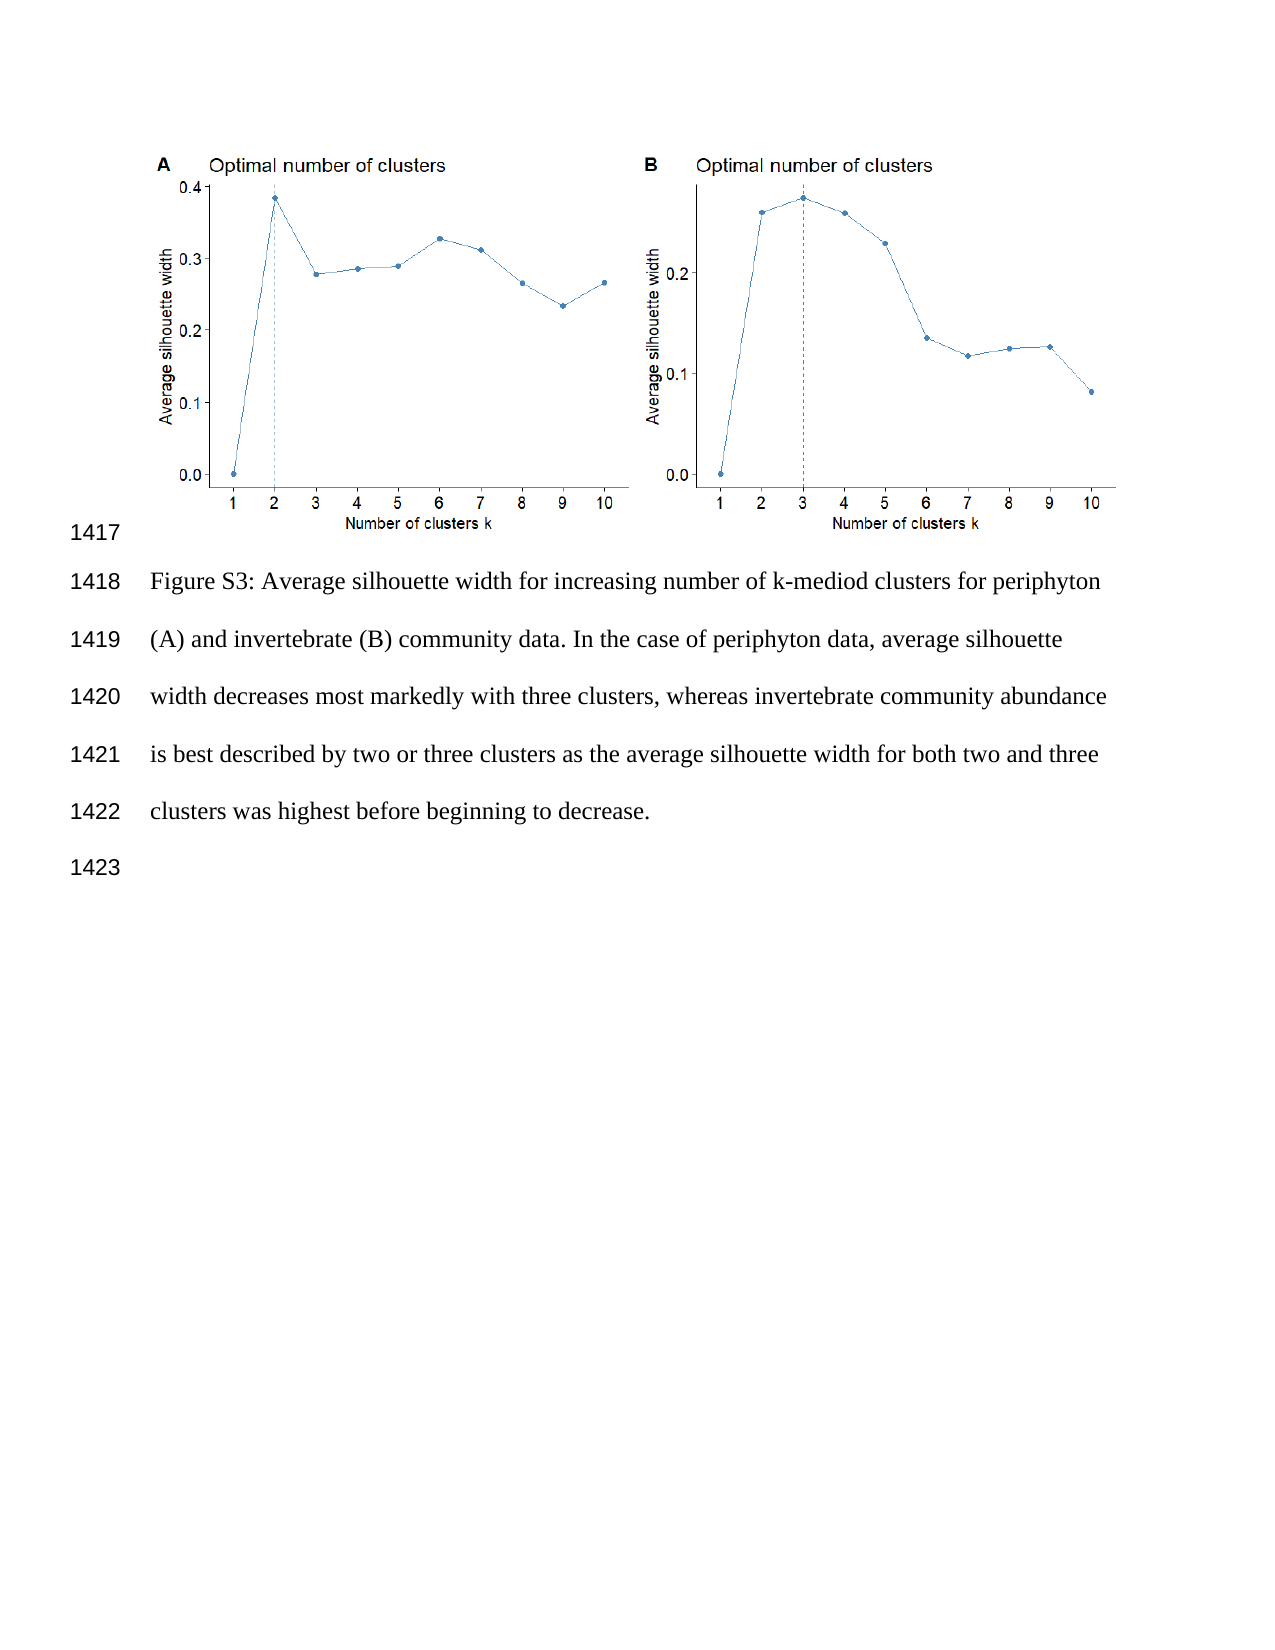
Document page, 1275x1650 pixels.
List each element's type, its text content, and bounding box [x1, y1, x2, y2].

picture [150, 150, 1123, 540]
text Figure S3: Average silhouette width for increasing number of k-mediod clusters for periphyton (A) and invertebrate (B) community data. In the case of periphyton data, average silhouette width decreases most markedly with three clusters, whereas invertebrate community abundance is best described by two or three clusters as the average silhouette width for both two and three clusters was highest before beginning to decrease. [150, 566, 1125, 825]
